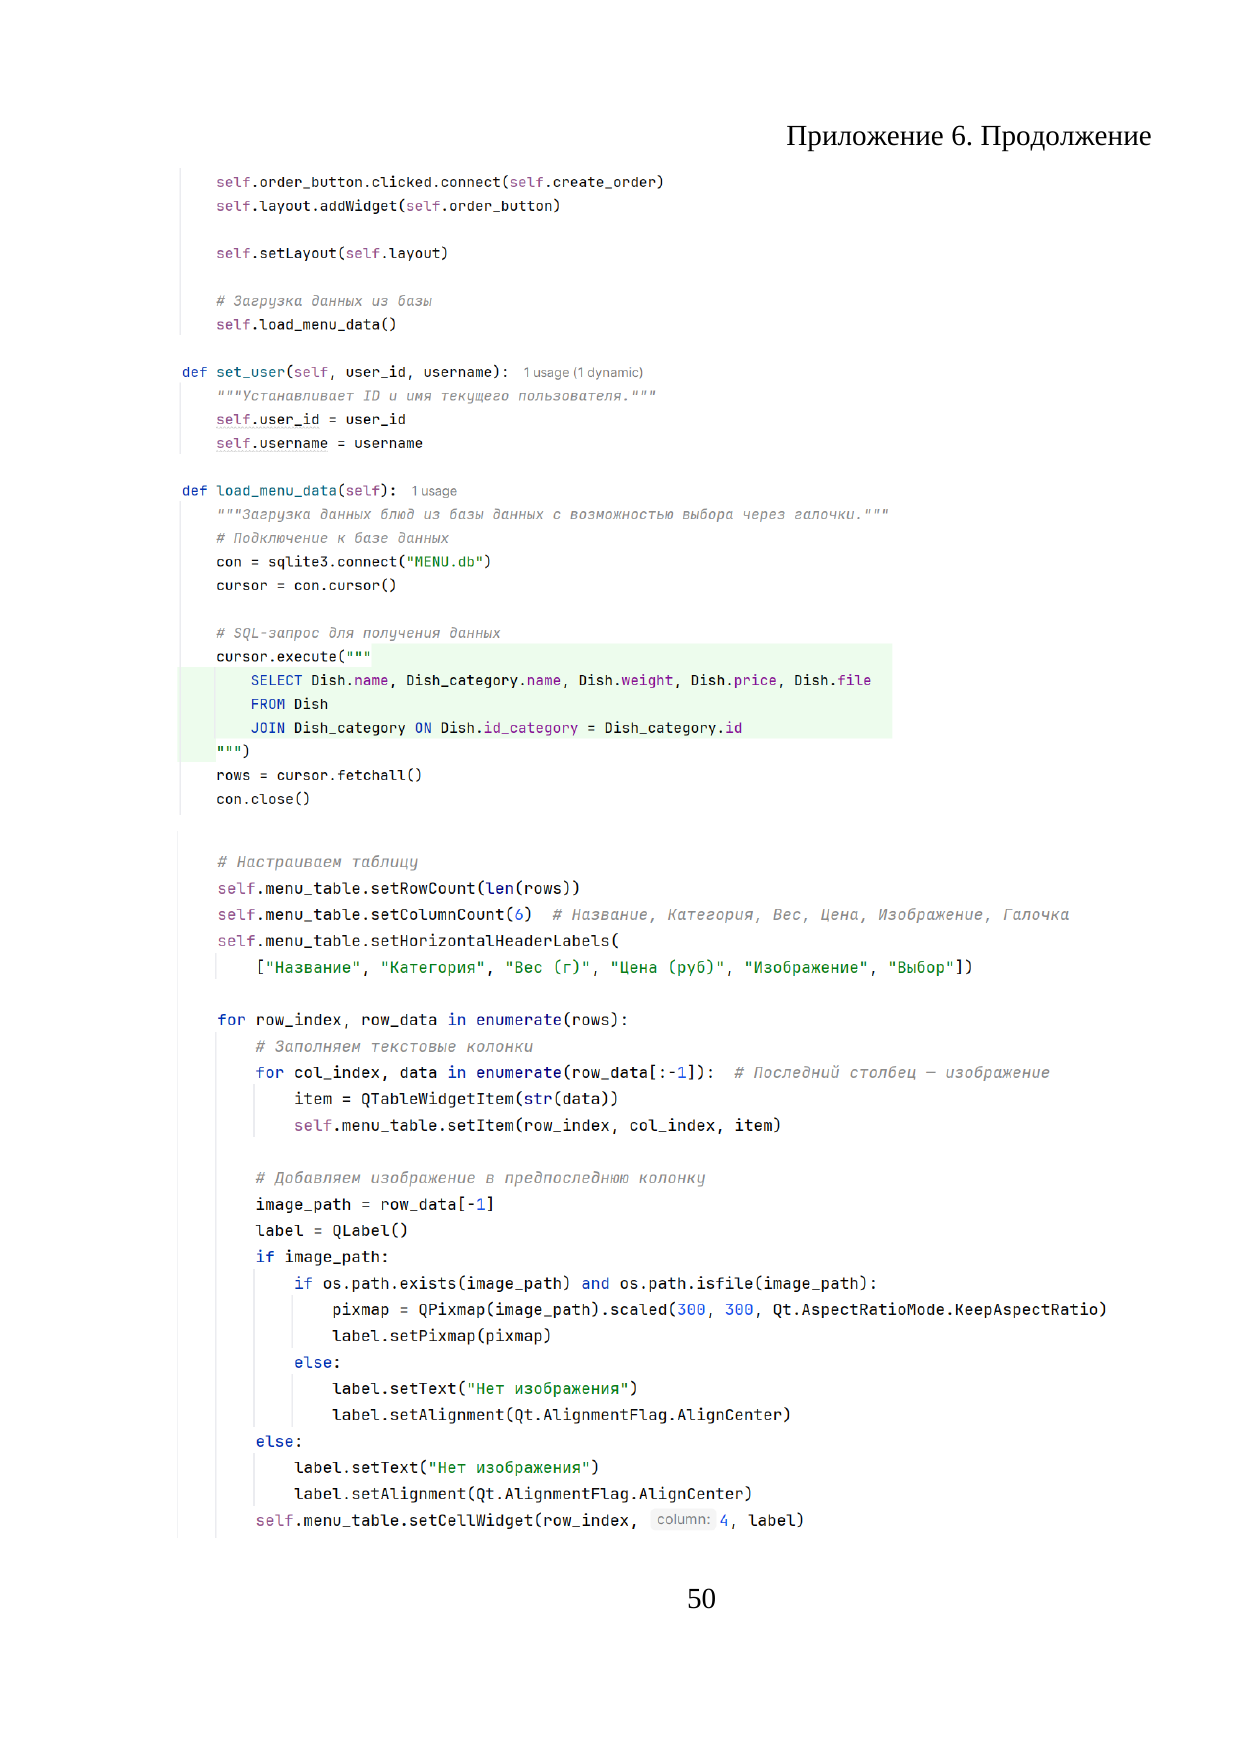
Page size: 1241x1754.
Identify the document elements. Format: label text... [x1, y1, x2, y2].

text Приложение 6. Продолжение [177, 118, 1152, 152]
picture [177, 831, 1113, 1538]
picture [177, 168, 893, 815]
